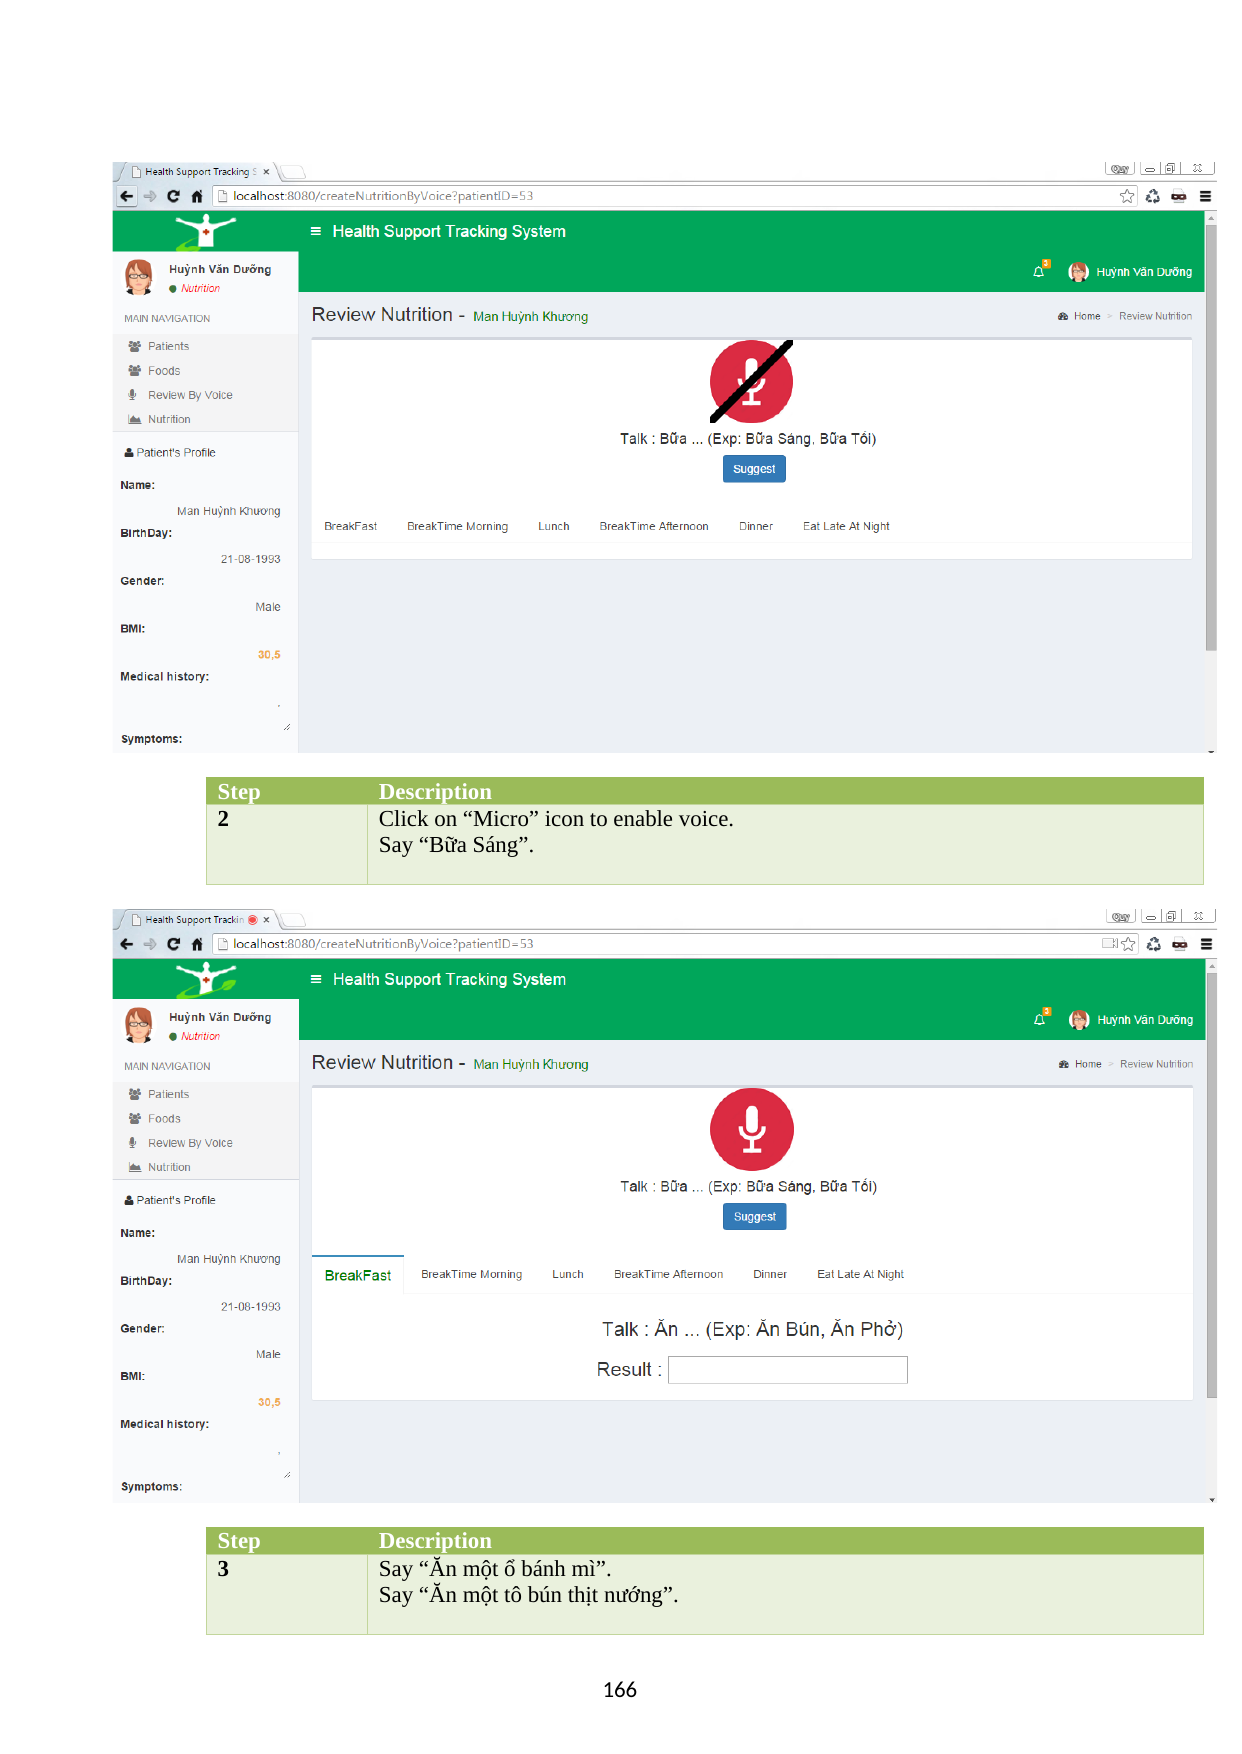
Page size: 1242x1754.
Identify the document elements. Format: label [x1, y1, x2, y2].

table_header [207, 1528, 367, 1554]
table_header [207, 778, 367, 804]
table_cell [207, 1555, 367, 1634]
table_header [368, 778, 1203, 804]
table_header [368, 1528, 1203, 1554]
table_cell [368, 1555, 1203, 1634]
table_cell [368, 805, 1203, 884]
picture [112, 909, 1218, 1503]
picture [112, 162, 1217, 753]
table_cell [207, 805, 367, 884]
